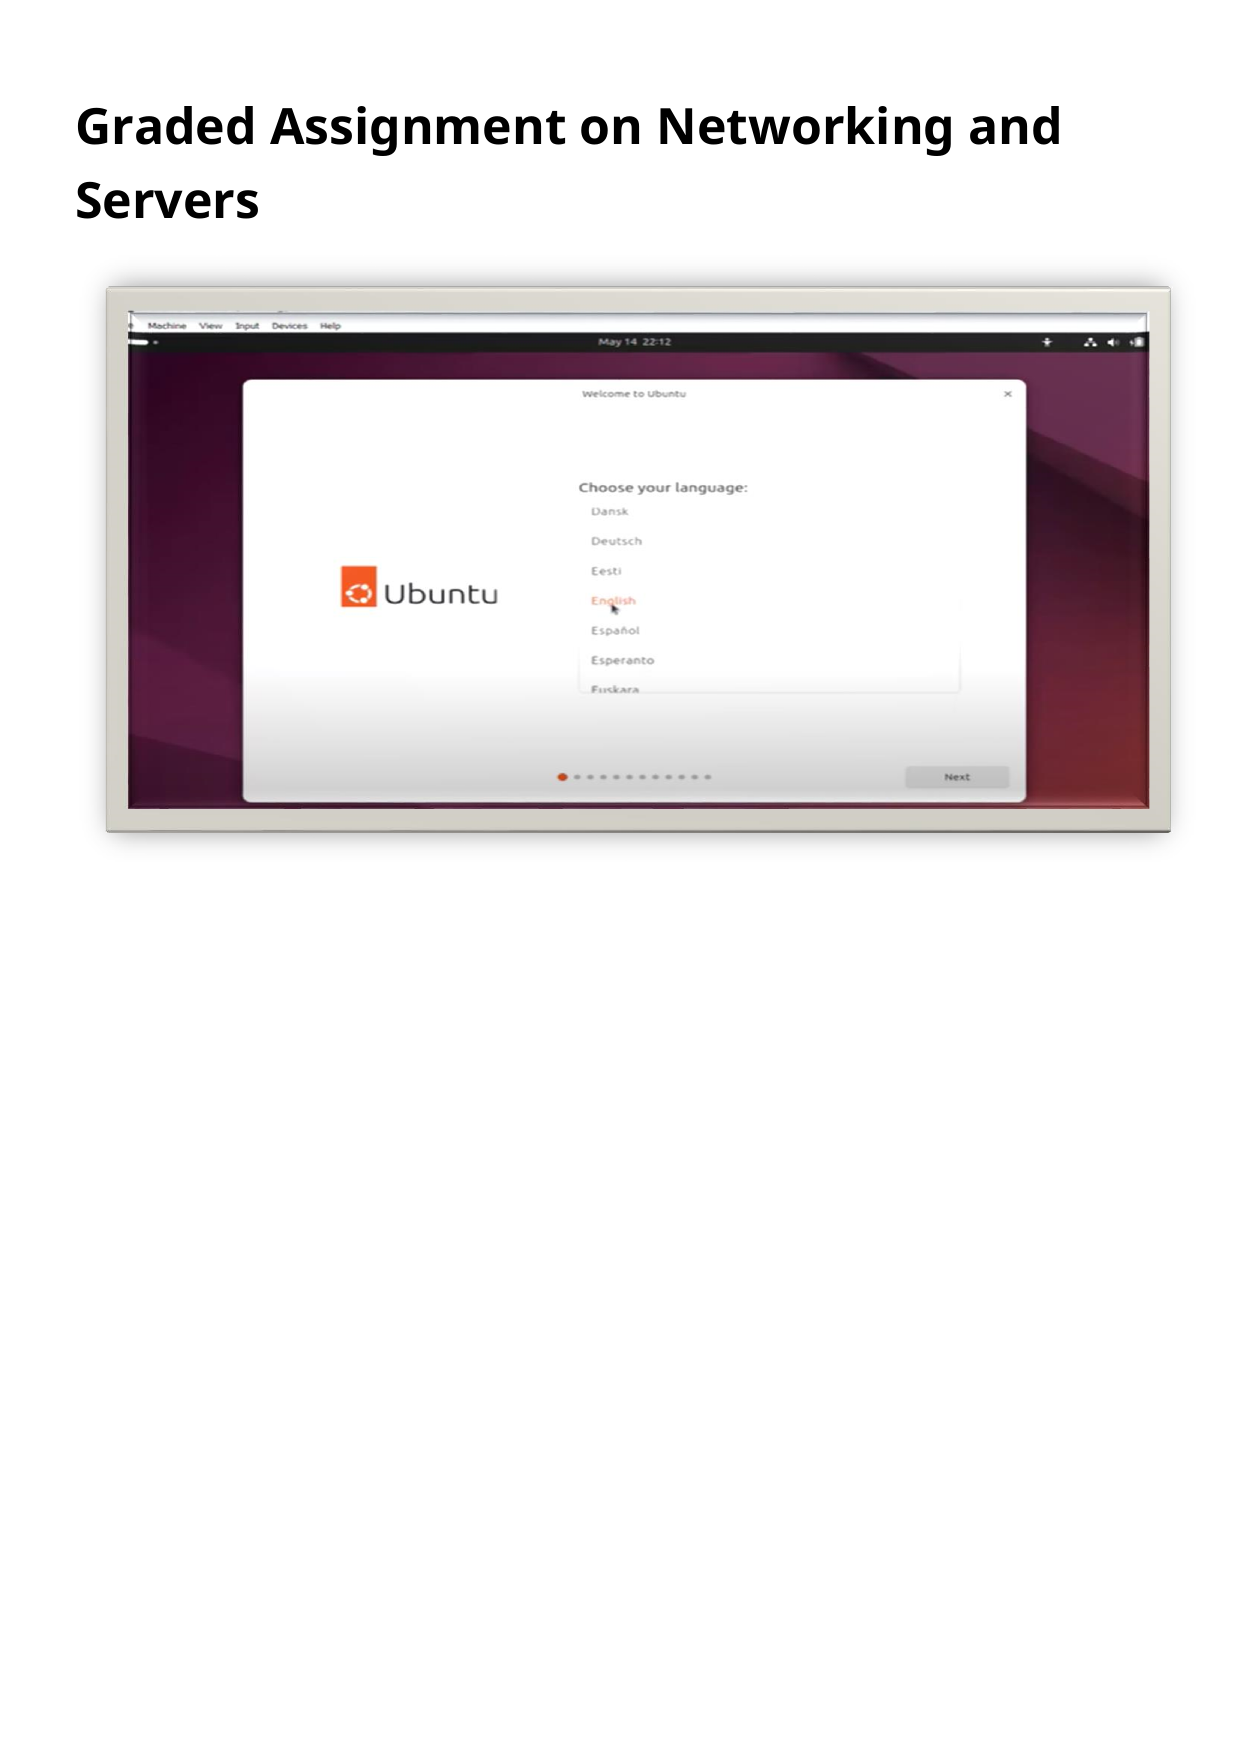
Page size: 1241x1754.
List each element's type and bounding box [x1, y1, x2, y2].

picture [69, 244, 1207, 875]
